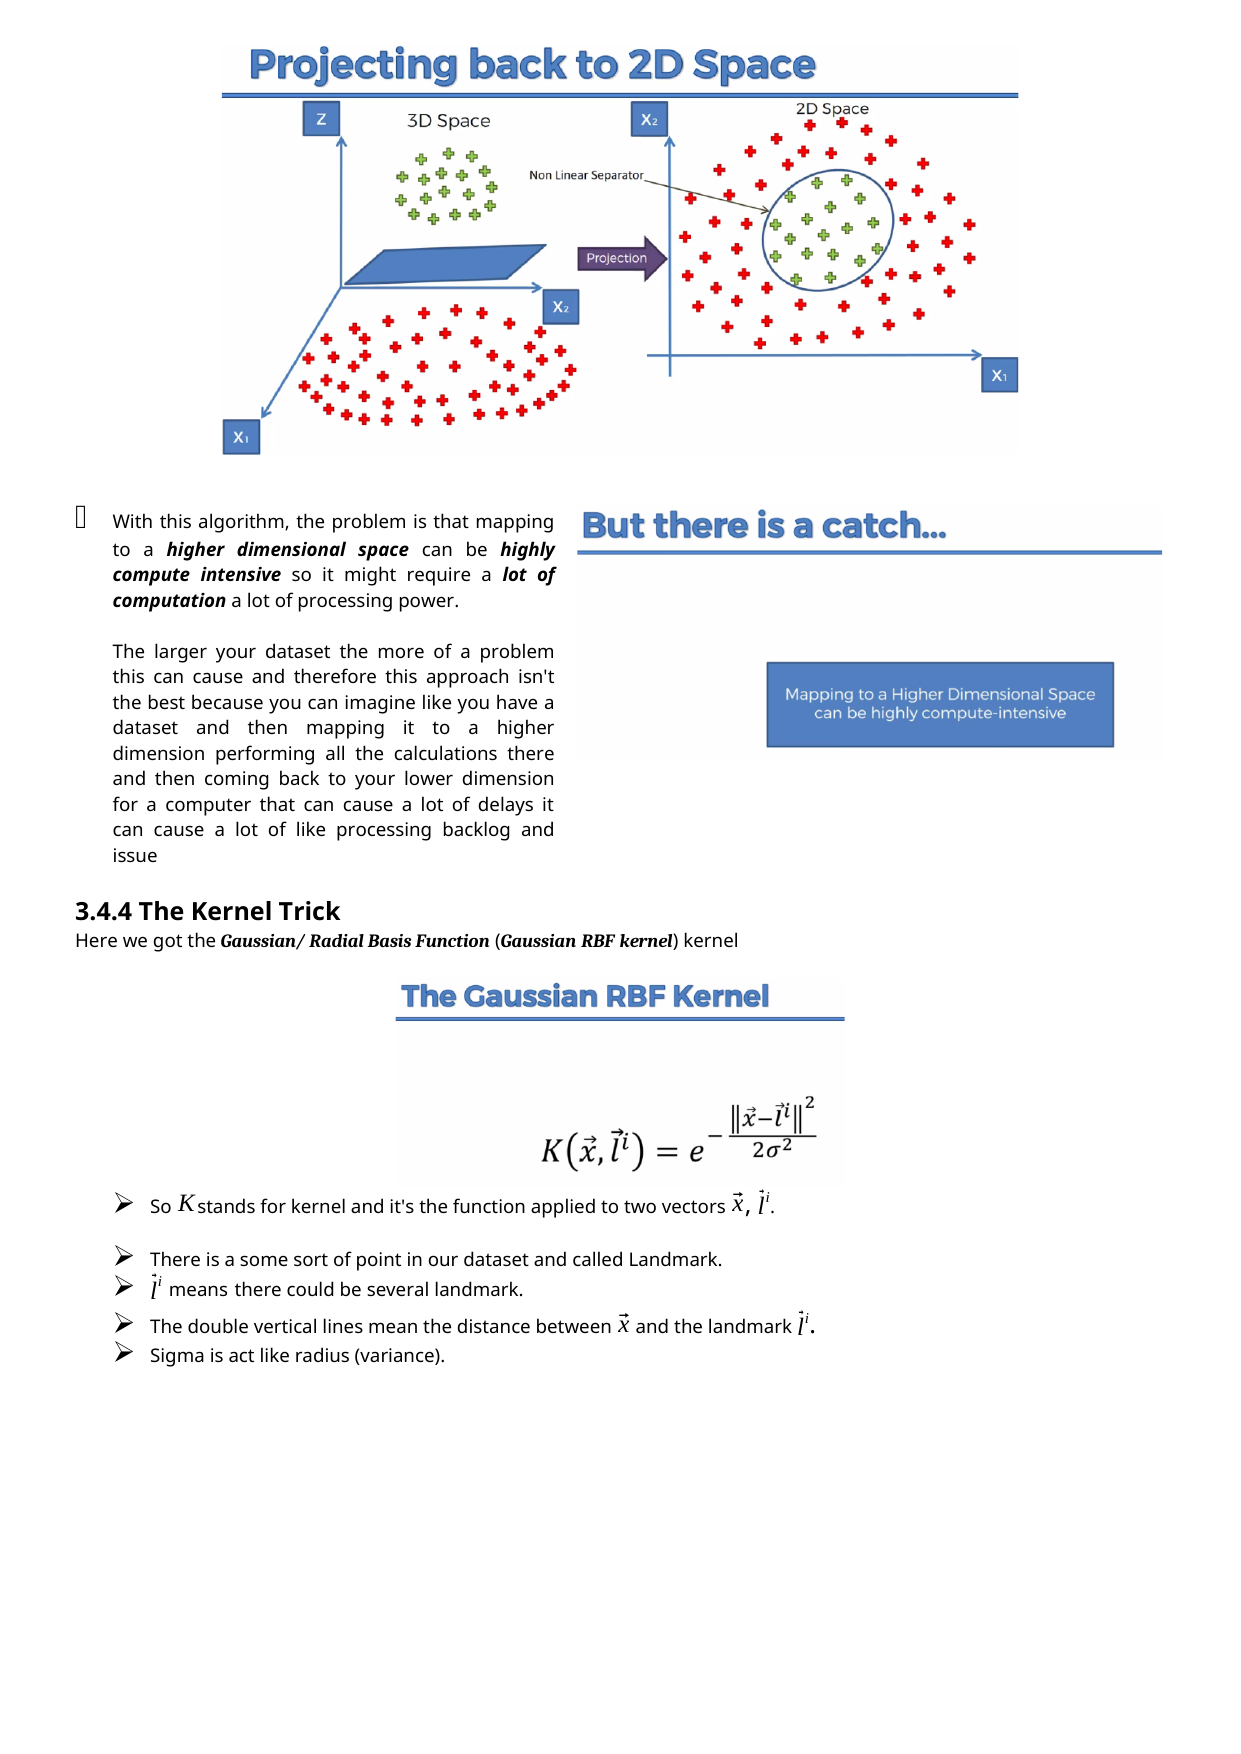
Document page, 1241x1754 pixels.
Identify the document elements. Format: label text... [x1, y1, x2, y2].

picture [395, 978, 845, 1187]
text Here we got the Gaussian/ Radial Basis Function (Gaussian RBF kernel) kernel [75, 927, 1165, 953]
list The double vertical lines mean the distance between and the landmark . [112, 1307, 1165, 1343]
picture [221, 45, 1019, 455]
list means there could be several landmark. [112, 1273, 1165, 1307]
list Sigma is act like radius (variance). [112, 1343, 1165, 1369]
list So stands for kernel and it's the function applied to two vectors , . [112, 1187, 1165, 1221]
text 3.4.4 The Kernel Trick [75, 893, 1165, 927]
table_header [566, 506, 1177, 868]
table_header With this algorithm, the problem is that mapping to a higher dimensional space can be highly compute intensive so it might require a lot of computation a lot of processing power. The larger your dataset the more of a problem this can cause and therefore this approach isn't the best because you can imagine like you have a dataset and then mapping it to a higher dimension performing all the calculations there and then coming back to your lower dimension for a computer that can cause a lot of delays it can cause a lot of like processing backlog and issue [64, 506, 566, 868]
picture [577, 505, 1163, 761]
list There is a some sort of point in our dataset and called Landmark. [112, 1246, 1165, 1273]
